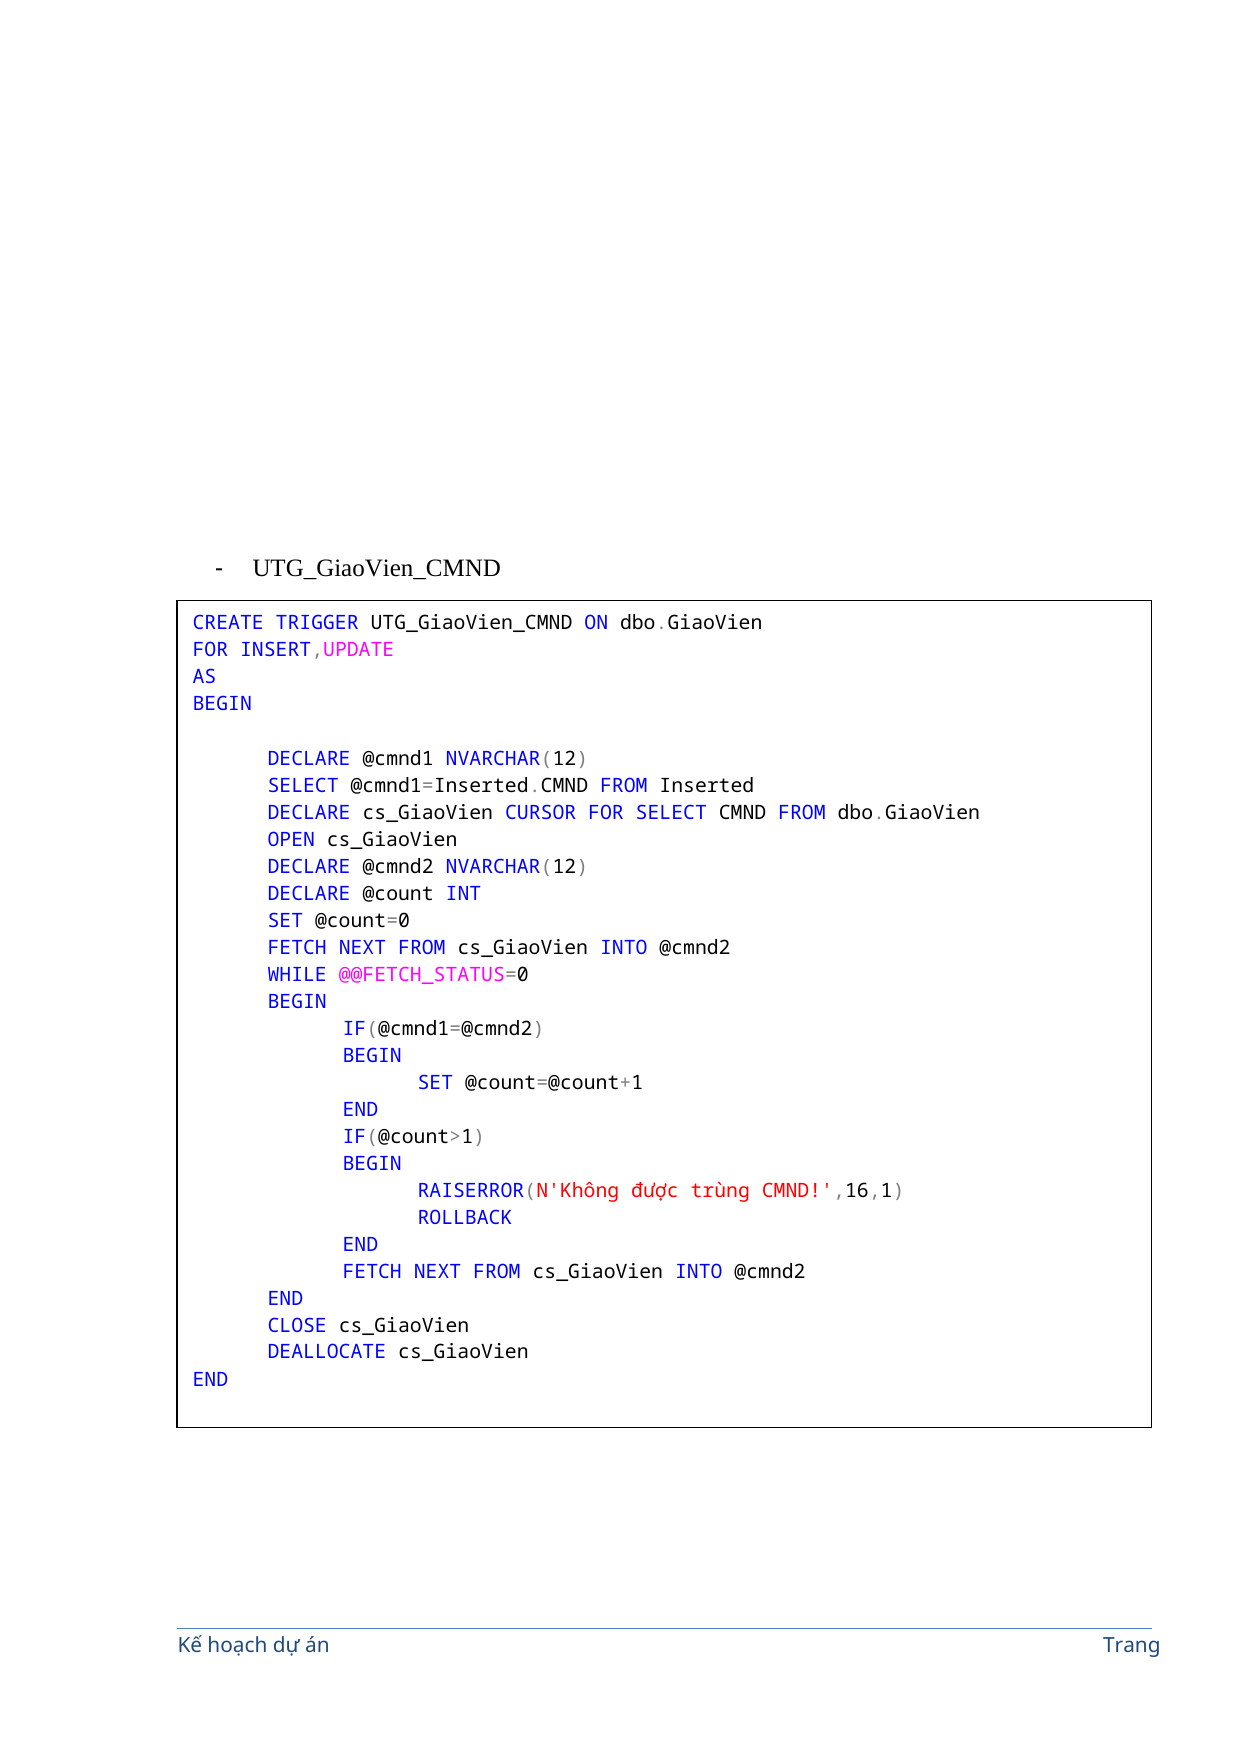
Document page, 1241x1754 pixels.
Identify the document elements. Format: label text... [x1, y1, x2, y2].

list UTG_GiaoVien_CMND [215, 549, 1152, 583]
